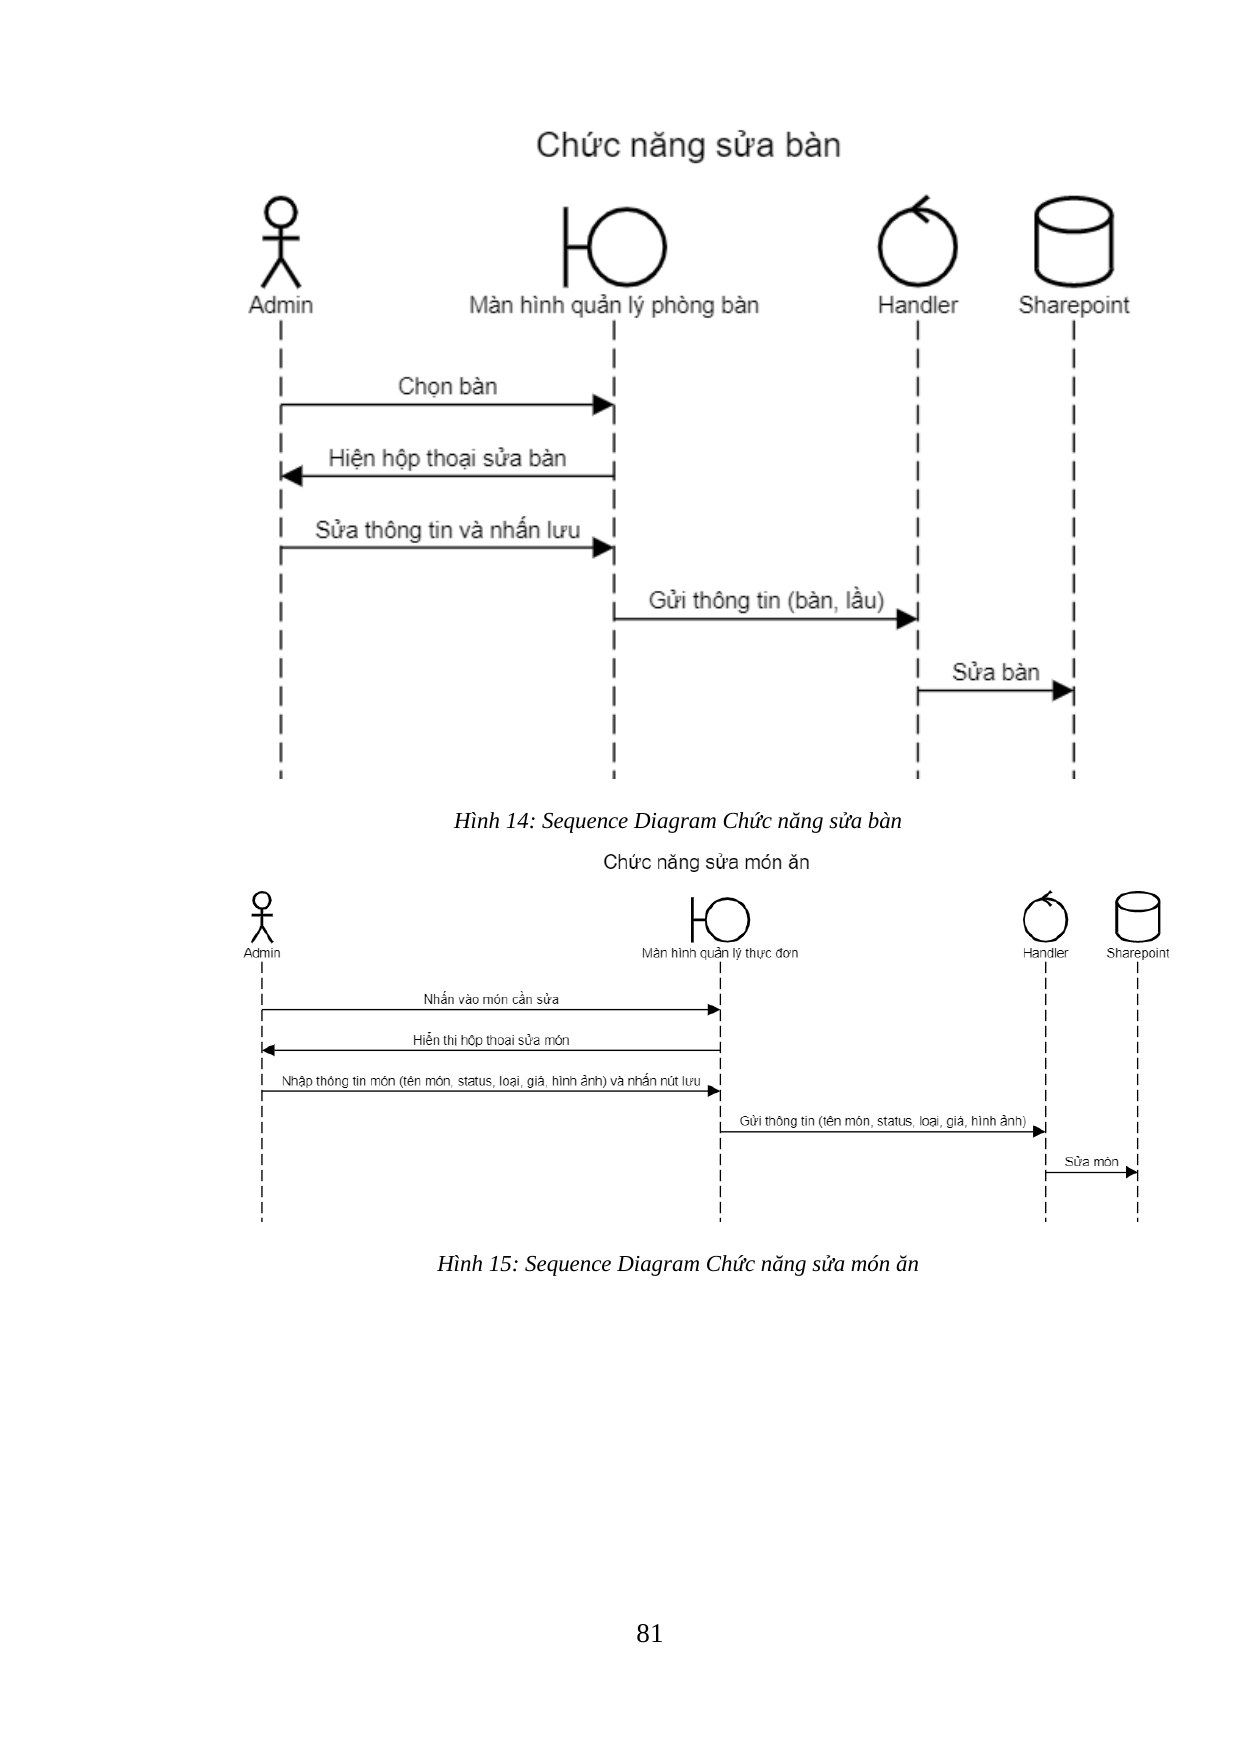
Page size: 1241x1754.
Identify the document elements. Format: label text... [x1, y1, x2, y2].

picture [236, 118, 1141, 779]
picture [236, 846, 1176, 1222]
